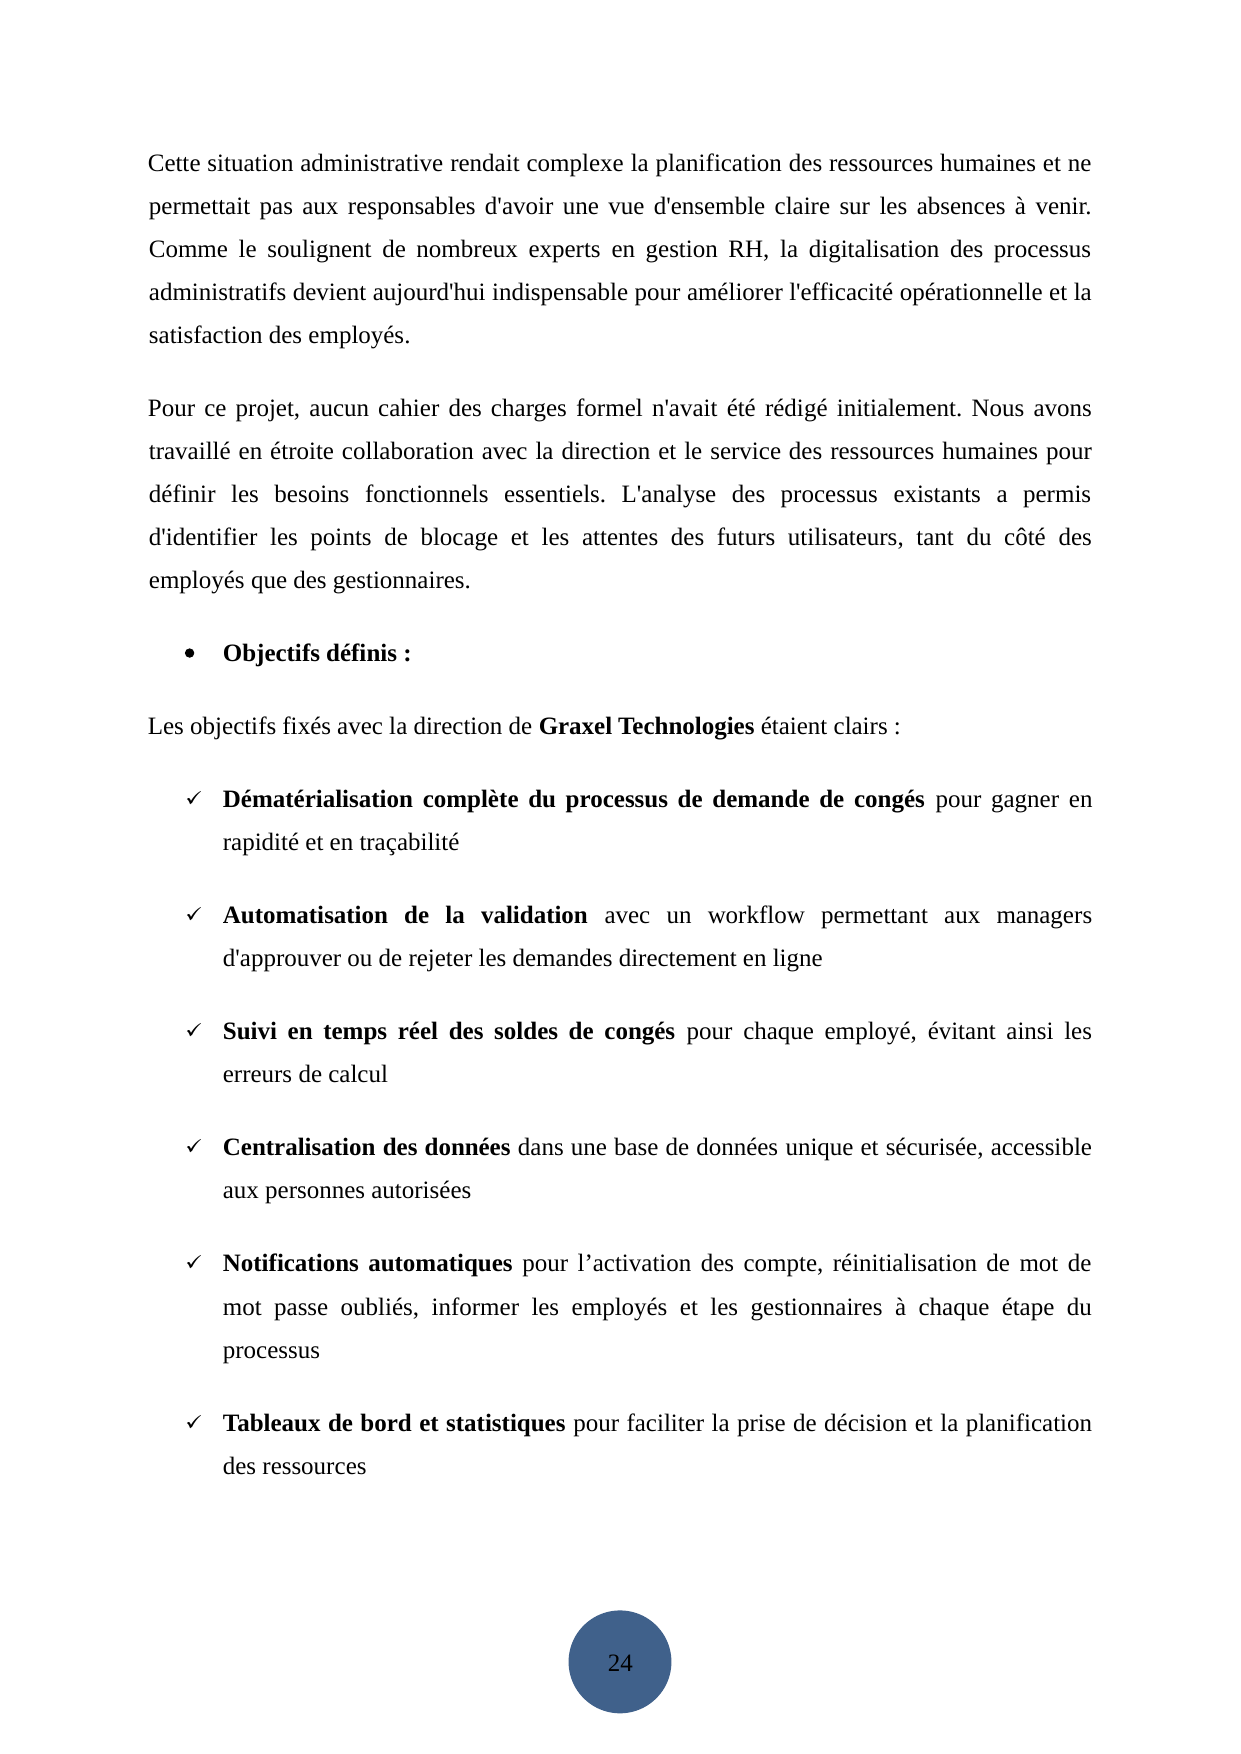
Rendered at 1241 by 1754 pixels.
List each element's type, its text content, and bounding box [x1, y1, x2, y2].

text Cette situation administrative rendait complexe la planification des ressources humaines et ne permettait pas aux responsables d'avoir une vue d'ensemble claire sur les absences à venir. Comme le soulignent de nombreux experts en gestion RH, la digitalisation des processus administratifs devient aujourd'hui indispensable pour améliorer l'efficacité opérationnelle et la satisfaction des employés. [148, 148, 1093, 349]
list Automatisation de la validation avec un workflow permettant aux managers d'approuver ou de rejeter les demandes directement en ligne [185, 900, 1093, 972]
list Notifications automatiques pour l’activation des compte, réinitialisation de mot de mot passe oubliés, informer les employés et les gestionnaires à chaque étape du processus [185, 1248, 1093, 1363]
text Pour ce projet, aucun cahier des charges formel n'avait été rédigé initialement. Nous avons travaillé en étroite collaboration avec la direction et le service des ressources humaines pour définir les besoins fonctionnels essentiels. L'analyse des processus existants a permis d'identifier les points de blocage et les attentes des futurs utilisateurs, tant du côté des employés que des gestionnaires. [148, 393, 1093, 594]
text Les objectifs fixés avec la direction de Graxel Technologies étaient clairs : [148, 711, 1093, 740]
list Centralisation des données dans une base de données unique et sécurisée, accessible aux personnes autorisées [185, 1132, 1093, 1204]
list Suivi en temps réel des soldes de congés pour chaque employé, évitant ainsi les erreurs de calcul [185, 1016, 1093, 1088]
list Dématérialisation complète du processus de demande de congés pour gagner en rapidité et en traçabilité [185, 784, 1093, 856]
list Objectifs définis : [185, 638, 1093, 667]
list Tableaux de bord et statistiques pour faciliter la prise de décision et la planification des ressources [185, 1408, 1093, 1479]
